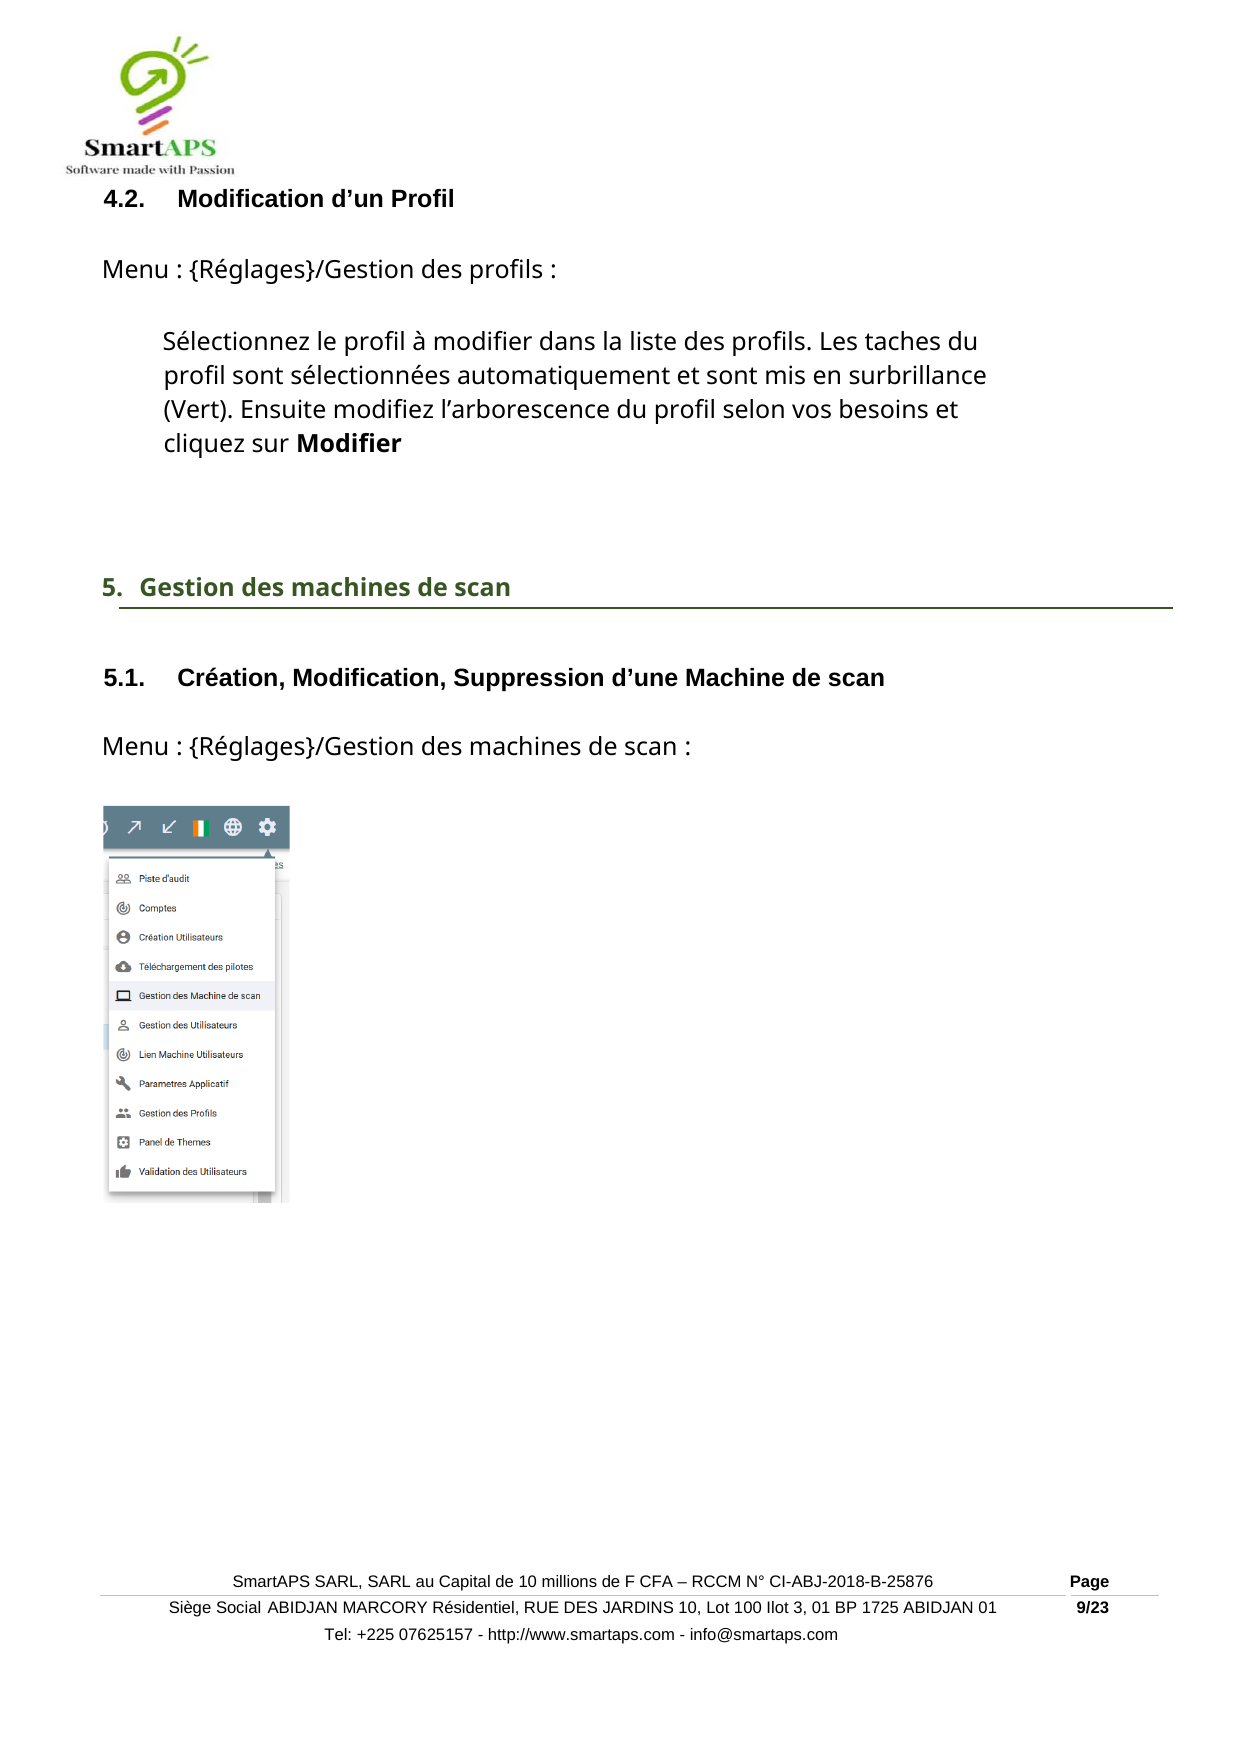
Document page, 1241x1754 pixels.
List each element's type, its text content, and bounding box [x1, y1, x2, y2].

picture [42, 11, 258, 183]
text Menu : {Réglages}/Gestion des machines de scan : [102, 729, 1158, 763]
text Menu : {Réglages}/Gestion des profils : [102, 252, 1158, 286]
picture [103, 805, 290, 1203]
text Sélectionnez le profil à modifier dans la liste des profils. Les taches du profil sont sélectionnées automatiquement et sont mis en surbrillance (Vert). Ensuite modifiez l’arborescence du profil selon vos besoins et cliquez sur Modifier [162, 324, 1007, 460]
subtitle Création, Modification, Suppression d’une Machine de scan [103, 663, 1167, 691]
subtitle Modification d’un Profil [103, 184, 1167, 212]
subtitle Gestion des machines de scan [102, 570, 1158, 604]
